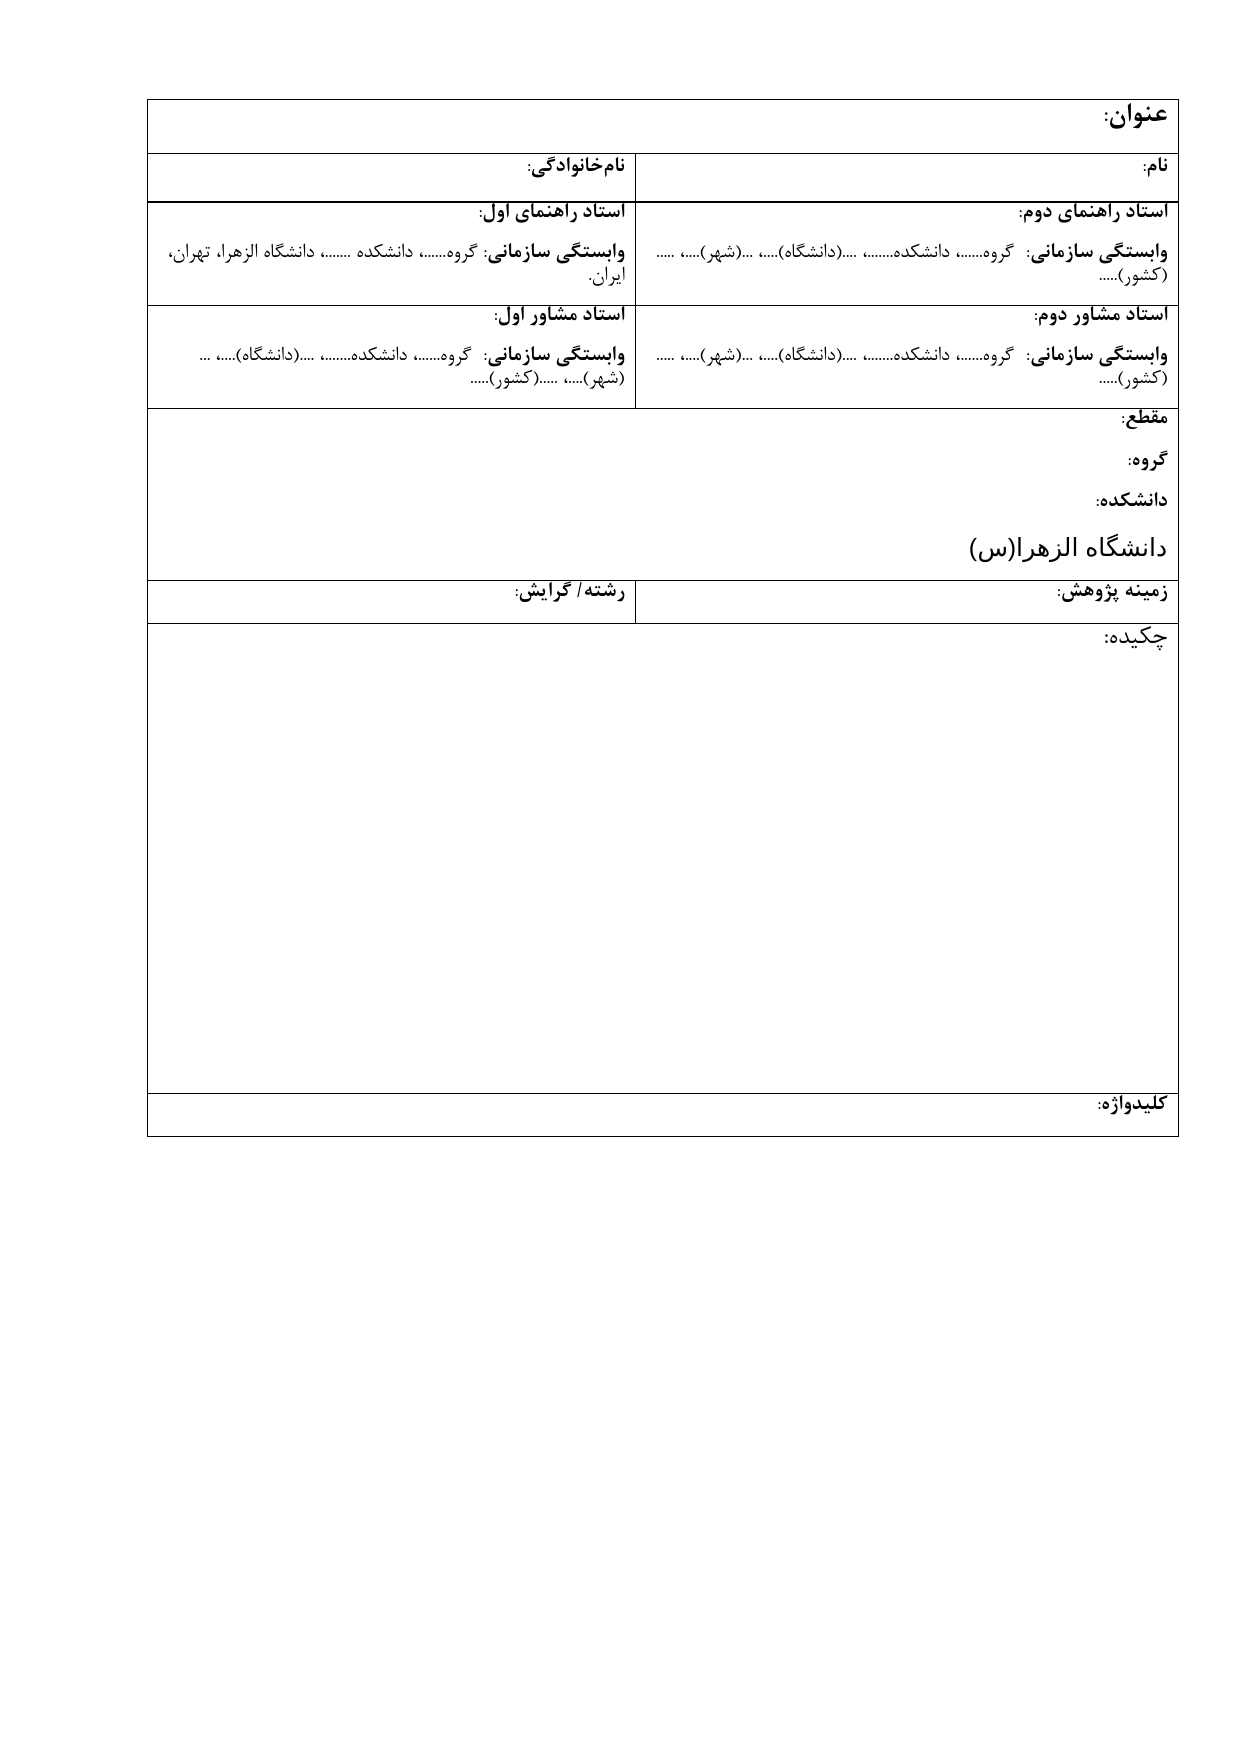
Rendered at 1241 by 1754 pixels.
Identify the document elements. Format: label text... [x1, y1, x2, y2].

table_cell : [148, 581, 635, 623]
table_cell : [636, 581, 1178, 623]
table_cell : : گروه......، دانشکده .......، دانشگاه الزهرا، تهران، ایران. [148, 203, 635, 304]
table_cell : [148, 154, 635, 201]
table_cell : [148, 1094, 1178, 1136]
table_cell : [148, 624, 1178, 1093]
table_cell : : گروه......، دانشکده.......، ....(دانشگاه)....، ...(شهر)....، .....(کشور)..... [148, 306, 635, 408]
table_cell : : گروه......، دانشکده.......، ....(دانشگاه)....، ...(شهر)....، .....(کشور)..... [636, 203, 1178, 304]
table_header : [148, 100, 1178, 153]
table_cell : : گروه......، دانشکده.......، ....(دانشگاه)....، ...(شهر)....، .....(کشور)..... [636, 306, 1178, 408]
table_cell : [636, 154, 1178, 201]
table_cell : : : [148, 409, 1178, 580]
